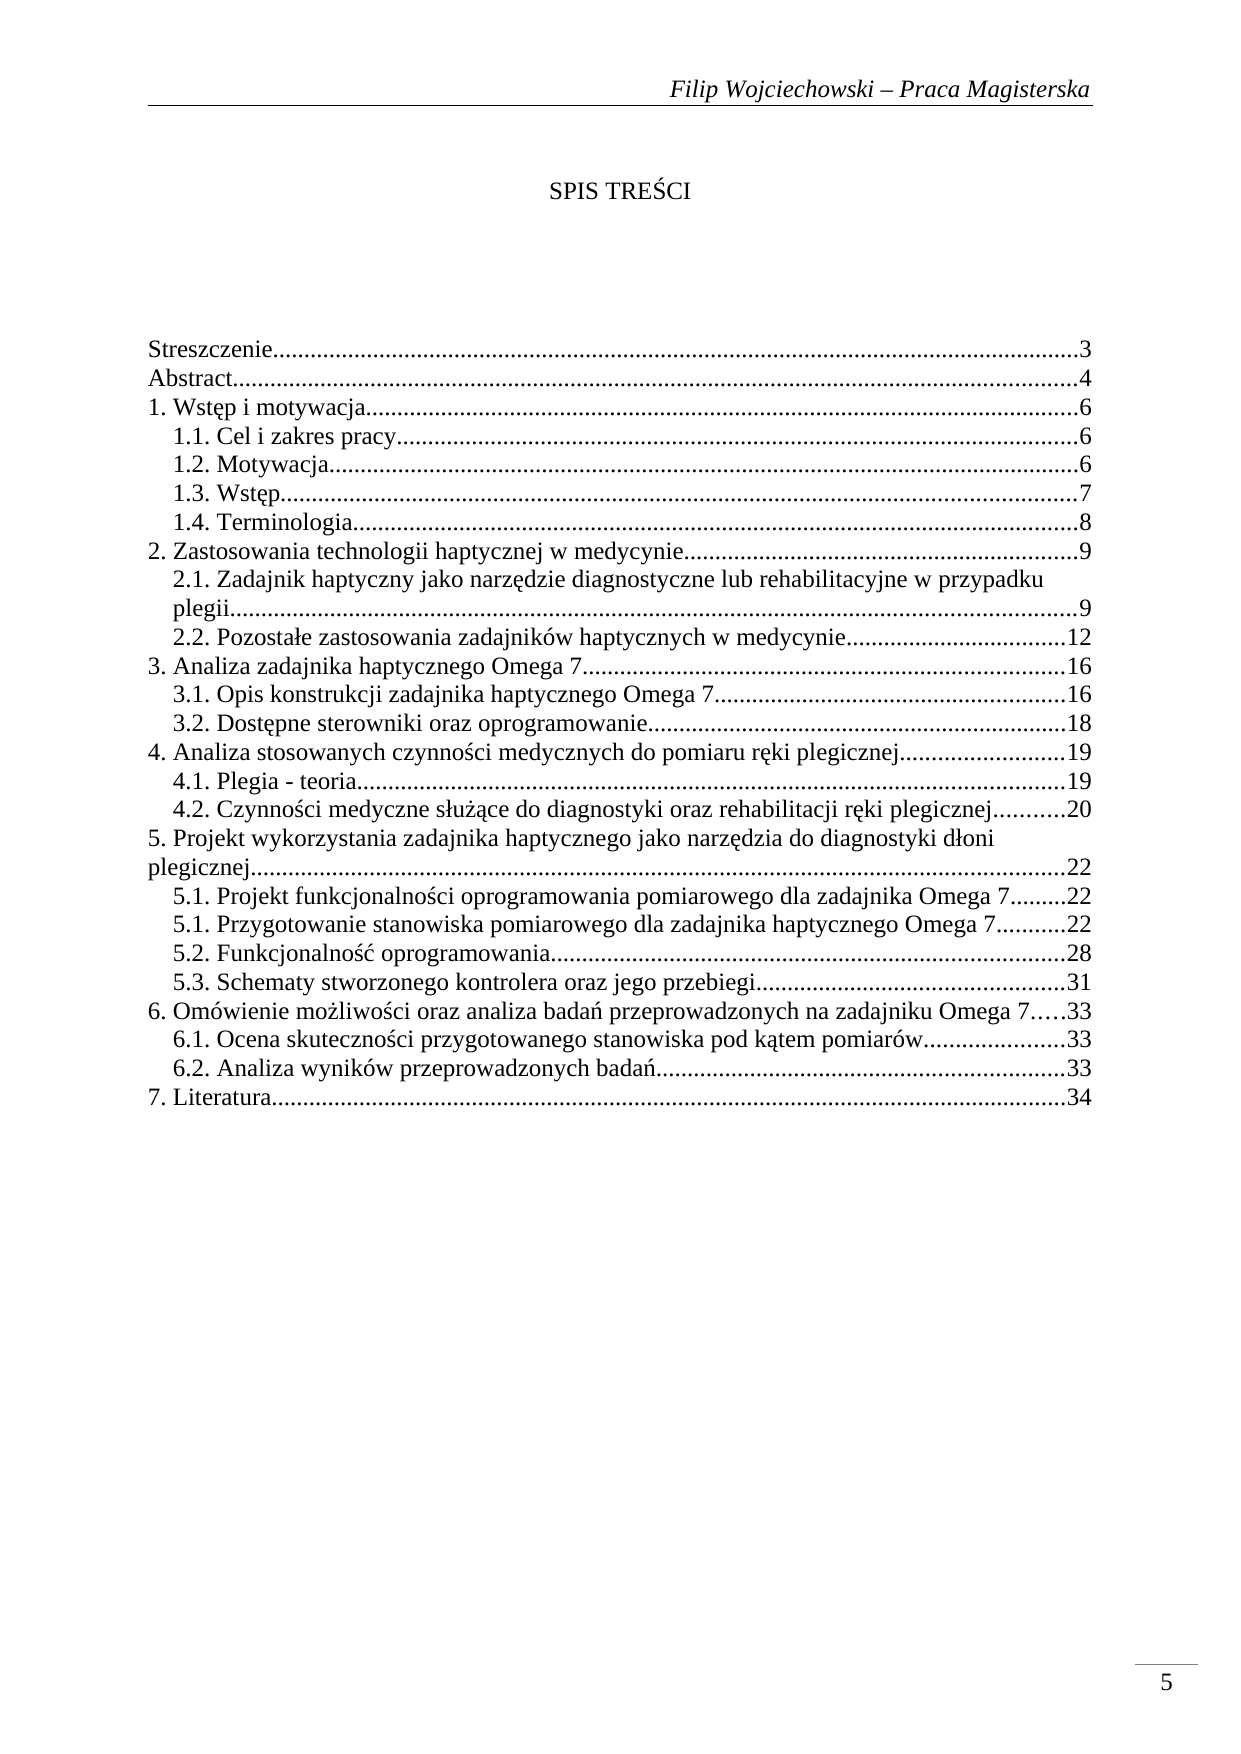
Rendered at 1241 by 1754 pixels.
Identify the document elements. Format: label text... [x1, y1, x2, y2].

text 7. Literatura 34 [148, 1082, 1093, 1111]
text Abstract 4 [148, 363, 1093, 392]
text 6.2. Analiza wyników przeprowadzonych badań 33 [173, 1053, 1093, 1082]
text 2. Zastosowania technologii haptycznej w medycynie 9 [148, 536, 1093, 564]
text 4.1. Plegia - teoria 19 [173, 766, 1093, 794]
text 2.1. Zadajnik haptyczny jako narzędzie diagnostyczne lub rehabilitacyjne w przypadku plegii 9 [173, 564, 1093, 622]
text SPIS TREŚCI [148, 176, 1093, 205]
text 2.2. Pozostałe zastosowania zadajników haptycznych w medycynie 12 [173, 622, 1093, 651]
text 1.3. Wstęp 7 [173, 478, 1093, 507]
text 4. Analiza stosowanych czynności medycznych do pomiaru ręki plegicznej 19 [148, 737, 1093, 766]
text 1.2. Motywacja 6 [173, 449, 1093, 478]
text 4.2. Czynności medyczne służące do diagnostyki oraz rehabilitacji ręki plegicznej 20 [173, 794, 1093, 823]
text 1. Wstęp i motywacja 6 [148, 392, 1093, 421]
text 6. Omówienie możliwości oraz analiza badań przeprowadzonych na zadajniku Omega 7 33 [148, 996, 1093, 1024]
text 5.1. Projekt funkcjonalności oprogramowania pomiarowego dla zadajnika Omega 7 22 [173, 881, 1093, 909]
text 1.4. Terminologia 8 [173, 507, 1093, 536]
text 5.2. Funkcjonalność oprogramowania 28 [173, 938, 1093, 967]
text Streszczenie 3 [148, 334, 1093, 363]
text 3. Analiza zadajnika haptycznego Omega 7 16 [148, 651, 1093, 679]
text 5. Projekt wykorzystania zadajnika haptycznego jako narzędzia do diagnostyki dłoni plegicznej 22 [148, 823, 1093, 881]
text 3.1. Opis konstrukcji zadajnika haptycznego Omega 7 16 [173, 679, 1093, 708]
text 1.1. Cel i zakres pracy 6 [173, 421, 1093, 449]
text 6.1. Ocena skuteczności przygotowanego stanowiska pod kątem pomiarów 33 [173, 1024, 1093, 1053]
text 3.2. Dostępne sterowniki oraz oprogramowanie 18 [173, 708, 1093, 737]
text 5.3. Schematy stworzonego kontrolera oraz jego przebiegi 31 [173, 967, 1093, 996]
text 5.1. Przygotowanie stanowiska pomiarowego dla zadajnika haptycznego Omega 7 22 [173, 909, 1093, 938]
